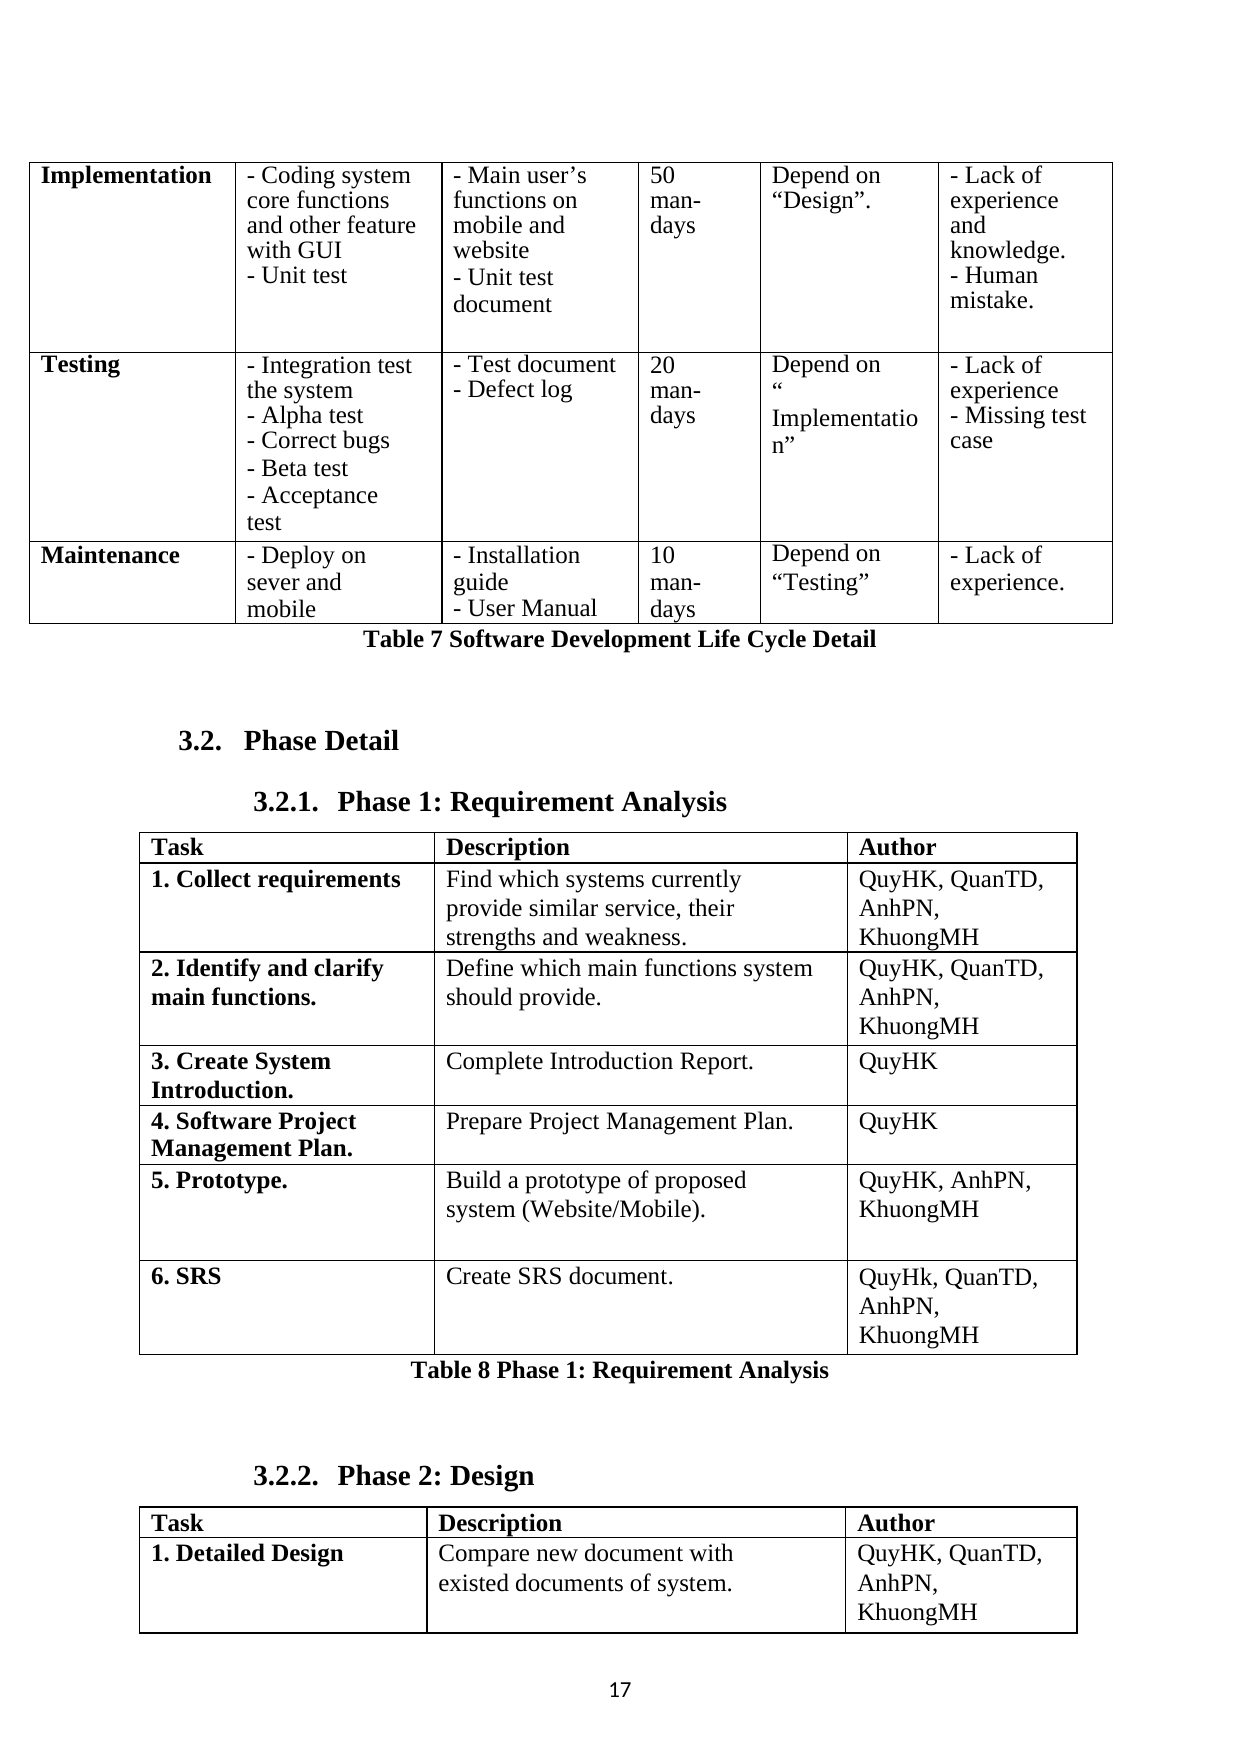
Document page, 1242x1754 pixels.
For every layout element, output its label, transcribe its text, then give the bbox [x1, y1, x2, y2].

table_cell QuyHK [848, 1106, 1076, 1164]
table_cell - Lack of experience and knowledge. - Human mistake. [939, 163, 1112, 352]
table_cell - Lack of experience - Missing test case [939, 353, 1112, 541]
table_cell Depend on “Testing” [761, 542, 938, 622]
table_cell QuyHK, AnhPN, KhuongMH [848, 1165, 1076, 1260]
table_header Task [140, 1508, 426, 1537]
table_cell Depend on “Design”. [761, 163, 938, 352]
table_cell QuyHk, QuanTD, AnhPN, KhuongMH [848, 1261, 1076, 1354]
table_cell 6. SRS [140, 1261, 434, 1354]
table_cell Complete Introduction Report. [435, 1046, 847, 1104]
table_cell - Integration test the system - Alpha test - Correct bugs - Beta test - Acceptance test [236, 353, 441, 541]
table_cell QuyHK [848, 1046, 1076, 1104]
table_cell - Main user’s functions on mobile and website - Unit test document [443, 163, 638, 352]
table_cell 20 man- days [639, 353, 760, 541]
text Table 8 Phase 1: Requirement Analysis [94, 1355, 1146, 1384]
table_cell 10 man- days [639, 542, 760, 622]
table_cell 5. Prototype. [140, 1165, 434, 1260]
table_cell - Installation guide - User Manual [443, 542, 638, 622]
table_header Description [435, 833, 847, 862]
table_cell 1. Detailed Design [140, 1538, 426, 1632]
table_cell Create SRS document. [435, 1261, 847, 1354]
table_header Description [428, 1508, 845, 1537]
table_cell Maintenance [30, 542, 235, 622]
table_cell Define which main functions system should provide. [435, 953, 847, 1045]
table_cell 2. Identify and clarify main functions. [140, 953, 434, 1045]
table_cell 50 man- days [639, 163, 760, 352]
table_cell Build a prototype of proposed system (Website/Mobile). [435, 1165, 847, 1260]
table_cell 4. Software Project Management Plan. [140, 1106, 434, 1164]
table_cell QuyHK, QuanTD, AnhPN, KhuongMH [848, 953, 1076, 1045]
table_cell Find which systems currently provide similar service, their strengths and weakness. [435, 864, 847, 951]
table_cell Implementation [30, 163, 235, 352]
table_cell Prepare Project Management Plan. [435, 1106, 847, 1164]
subtitle Phase 2: Design [253, 1458, 1146, 1492]
table_cell - Deploy on sever and mobile [236, 542, 441, 622]
table_header Author [846, 1508, 1076, 1537]
table_header Author [848, 833, 1076, 862]
table_cell Compare new document with existed documents of system. [428, 1538, 845, 1632]
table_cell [846, 1538, 1076, 1632]
table_cell - Lack of experience. [939, 542, 1112, 622]
table_cell QuyHK, QuanTD, AnhPN, KhuongMH [848, 864, 1076, 951]
table_header Task [140, 833, 434, 862]
subtitle Phase Detail [169, 723, 1146, 756]
table_cell Depend on “Implementation” [761, 353, 938, 541]
table_cell 1. Collect requirements [140, 864, 434, 951]
table_cell 3. Create System Introduction. [140, 1046, 434, 1104]
text Table 7 Software Development Life Cycle Detail [94, 624, 1146, 652]
table_cell - Coding system core functions and other feature with GUI - Unit test [236, 163, 441, 352]
table_cell Testing [30, 353, 235, 541]
table_cell - Test document - Defect log [443, 353, 638, 541]
subtitle Phase 1: Requirement Analysis [253, 784, 1146, 817]
